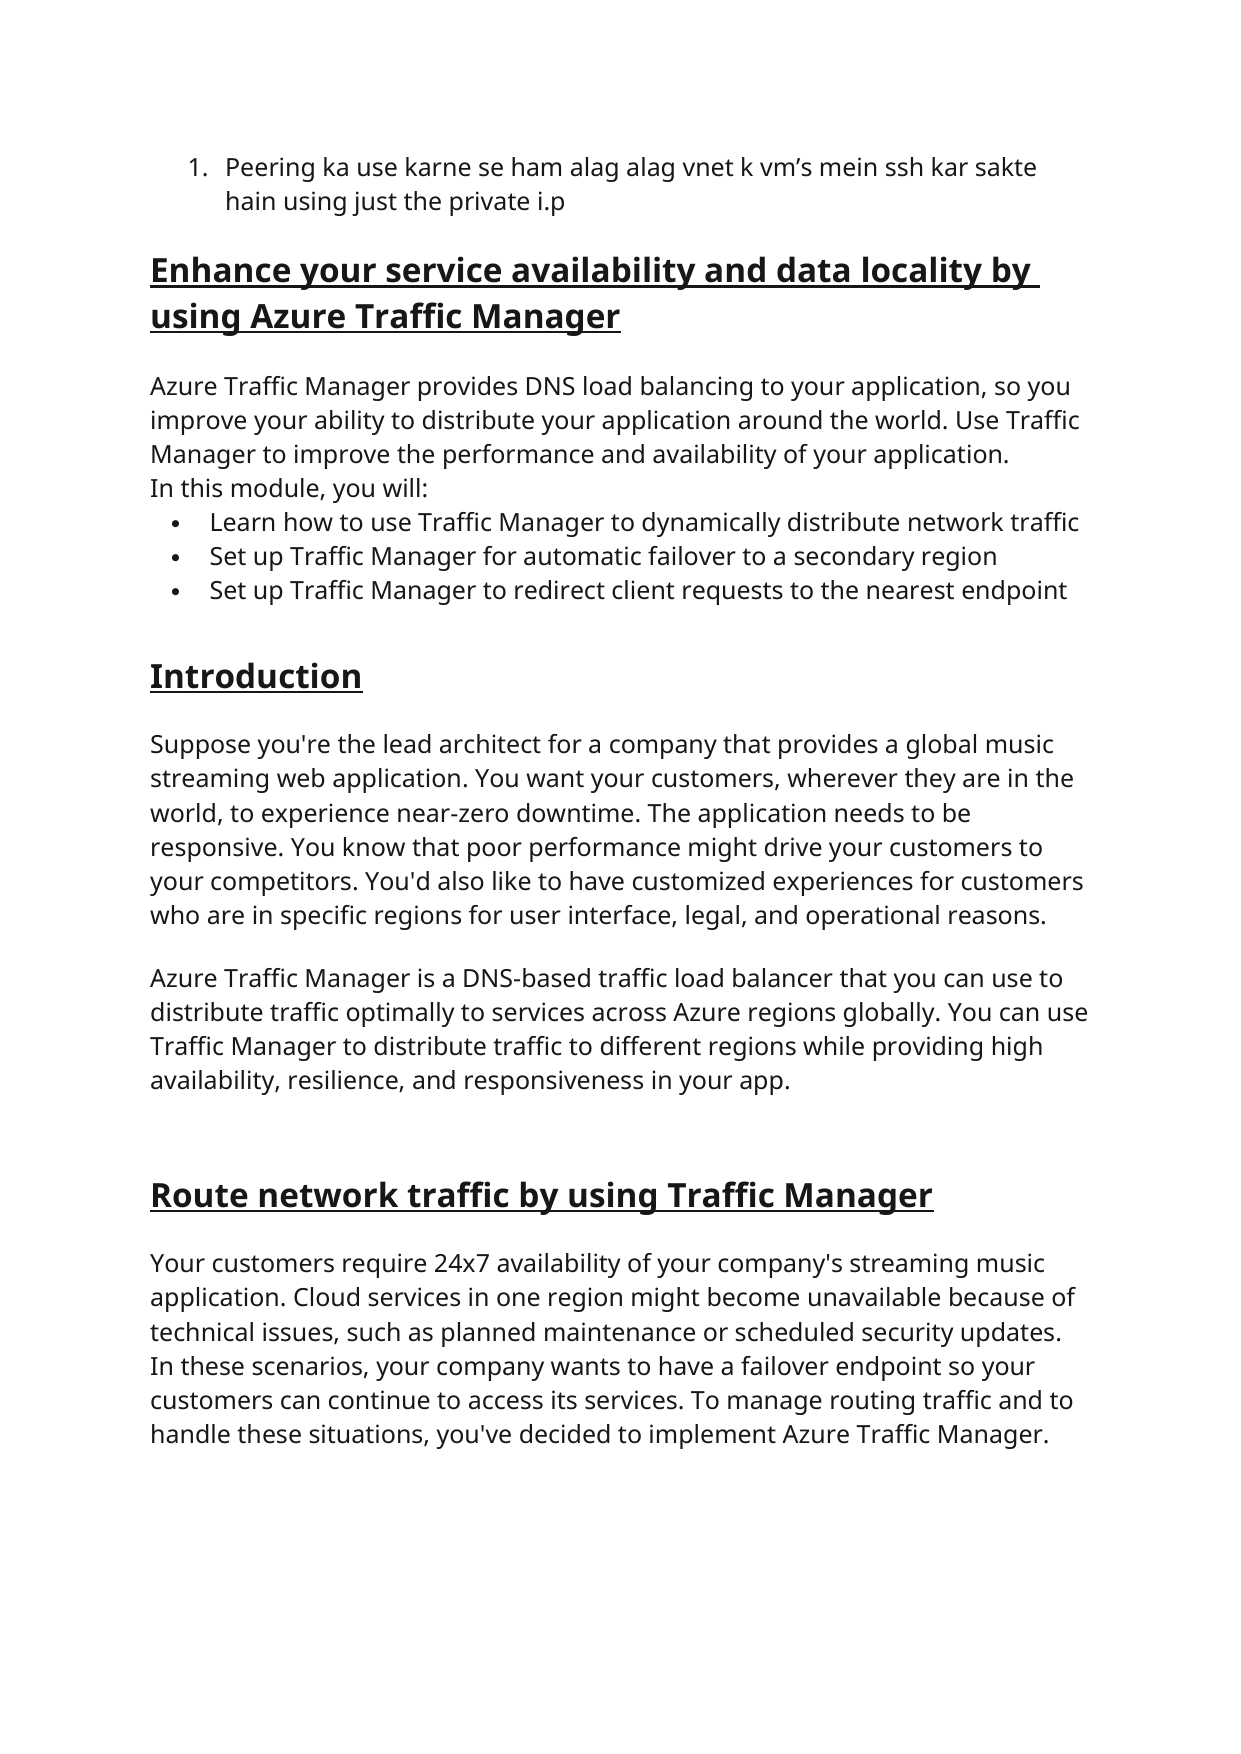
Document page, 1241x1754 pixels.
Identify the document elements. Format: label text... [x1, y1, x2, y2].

list Learn how to use Traffic Manager to dynamically distribute network traffic [172, 505, 1090, 539]
list Peering ka use karne se ham alag alag vnet k vm’s mein ssh kar sakte hain using just the private i.p [187, 150, 1090, 218]
subtitle Introduction [150, 652, 1090, 698]
text Azure Traffic Manager is a DNS-based traffic load balancer that you can use to distribute traffic optimally to services across Azure regions globally. You can use Traffic Manager to distribute traffic to different regions while providing high availability, resilience, and responsiveness in your app. [150, 961, 1090, 1097]
text Your customers require 24x7 availability of your company's streaming music application. Cloud services in one region might become unavailable because of technical issues, such as planned maintenance or scheduled security updates. In these scenarios, your company wants to have a failover endpoint so your customers can continue to access its services. To manage routing traffic and to handle these situations, you've decided to implement Azure Traffic Manager. [150, 1246, 1090, 1450]
text In this module, you will: [150, 471, 1090, 505]
subtitle Enhance your service availability and data locality by using Azure Traffic Manager [150, 247, 1090, 338]
subtitle Route network traffic by using Traffic Manager [150, 1171, 1090, 1217]
text Suppose you're the lead architect for a company that provides a global music streaming web application. You want your customers, wherever they are in the world, to experience near-zero downtime. The application needs to be responsive. You know that poor performance might drive your customers to your competitors. You'd also like to have customized experiences for customers who are in specific regions for user interface, legal, and operational reasons. [150, 727, 1090, 931]
list Set up Traffic Manager for automatic failover to a secondary region [172, 539, 1090, 573]
list Set up Traffic Manager to redirect client requests to the nearest endpoint [172, 573, 1090, 607]
text Azure Traffic Manager provides DNS load balancing to your application, so you improve your ability to distribute your application around the world. Use Traffic Manager to improve the performance and availability of your application. [150, 369, 1090, 471]
